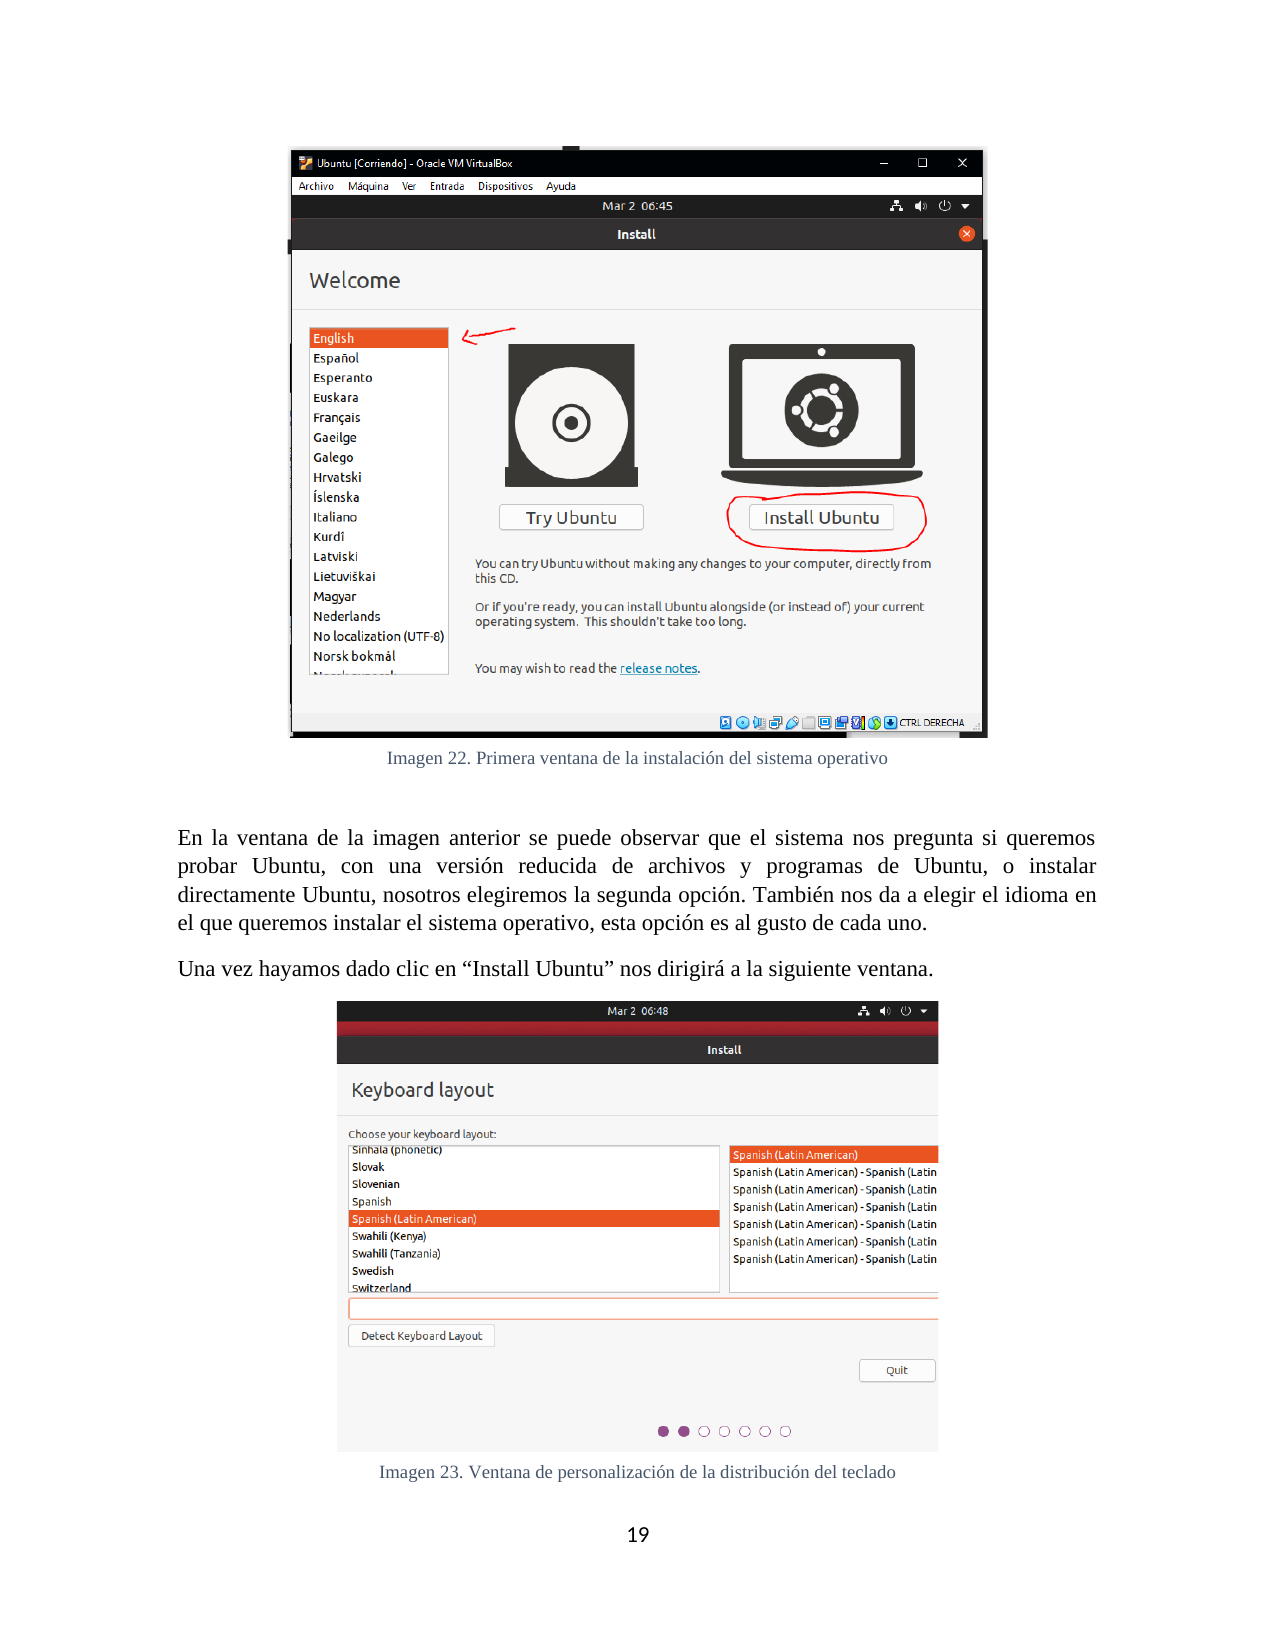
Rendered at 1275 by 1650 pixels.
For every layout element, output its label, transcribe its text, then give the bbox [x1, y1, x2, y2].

picture [336, 1001, 939, 1452]
text Una vez hayamos dado clic en “Install Ubuntu” nos dirigirá a la siguiente ventana. [177, 954, 1098, 981]
picture [287, 146, 988, 738]
text En la ventana de la imagen anterior se puede observar que el sistema nos pregunta si queremos probar Ubuntu, con una versión reducida de archivos y programas de Ubuntu, o instalar directamente Ubuntu, nosotros elegiremos la segunda opción. También nos da a elegir el idioma en el que queremos instalar el sistema operativo, esta opción es al gusto de cada uno. [177, 824, 1098, 936]
